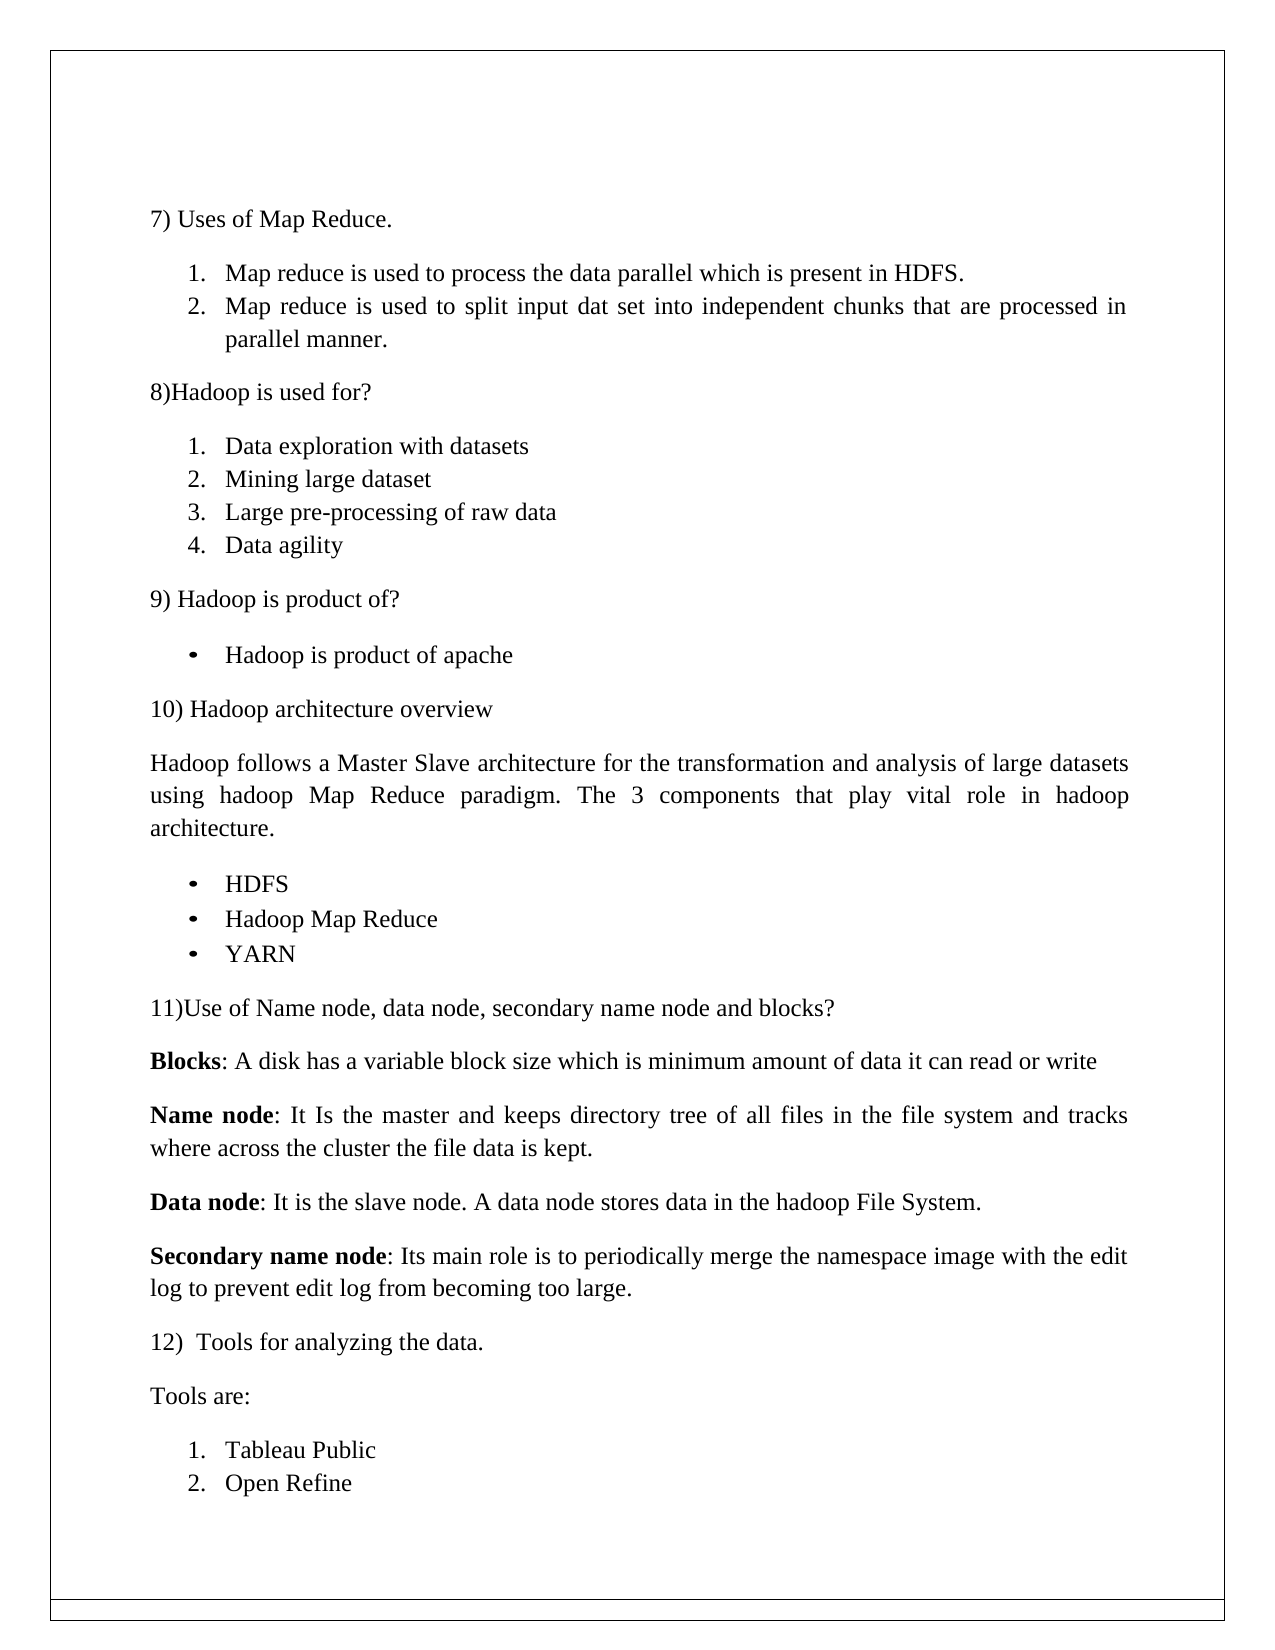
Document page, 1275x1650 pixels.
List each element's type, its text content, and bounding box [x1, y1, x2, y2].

text 3. Large pre-processing of raw data [187, 497, 1135, 526]
text • HDFS [187, 869, 1135, 898]
text Hadoop follows a Master Slave architecture for the transformation and analysis of large datasets using hadoop Map Reduce paradigm. The 3 components that play vital role in hadoop architecture. [150, 748, 1129, 842]
text 2. Mining large dataset [187, 464, 1135, 493]
text 1. Map reduce is used to process the data parallel which is present in HDFS. [187, 258, 1135, 286]
text 1. Tableau Public [187, 1435, 1135, 1464]
text • YARN [187, 939, 1135, 968]
text • Hadoop is product of apache [187, 640, 1135, 669]
text Blocks: A disk has a variable block size which is minimum amount of data it can read or write [150, 1046, 1099, 1075]
text 11)Use of Name node, data node, secondary name node and blocks? [150, 993, 837, 1021]
text 1. Data exploration with datasets [187, 431, 1135, 460]
text 10) Hadoop architecture overview [150, 694, 496, 723]
text Data node: It is the slave node. A data node stores data in the hadoop File System. [150, 1187, 982, 1216]
text Name node: It Is the master and keeps directory tree of all files in the file system and tracks where across the cluster the file data is kept. [150, 1100, 1129, 1162]
text • Hadoop Map Reduce [187, 904, 1135, 933]
text 2. Map reduce is used to split input dat set into independent chunks that are processed in parallel manner. [187, 291, 1128, 352]
text 9) Hadoop is product of? [150, 584, 403, 613]
text 7) Uses of Map Reduce. [150, 204, 396, 233]
text 2. Open Refine [187, 1468, 1135, 1497]
text 8)Hadoop is used for? [150, 377, 375, 406]
text 4. Data agility [187, 530, 1135, 559]
text Secondary name node: Its main role is to periodically merge the namespace image with the edit log to prevent edit log from becoming too large. [150, 1241, 1129, 1302]
text 12) Tools for analyzing the data. Tools are: [150, 1327, 487, 1409]
